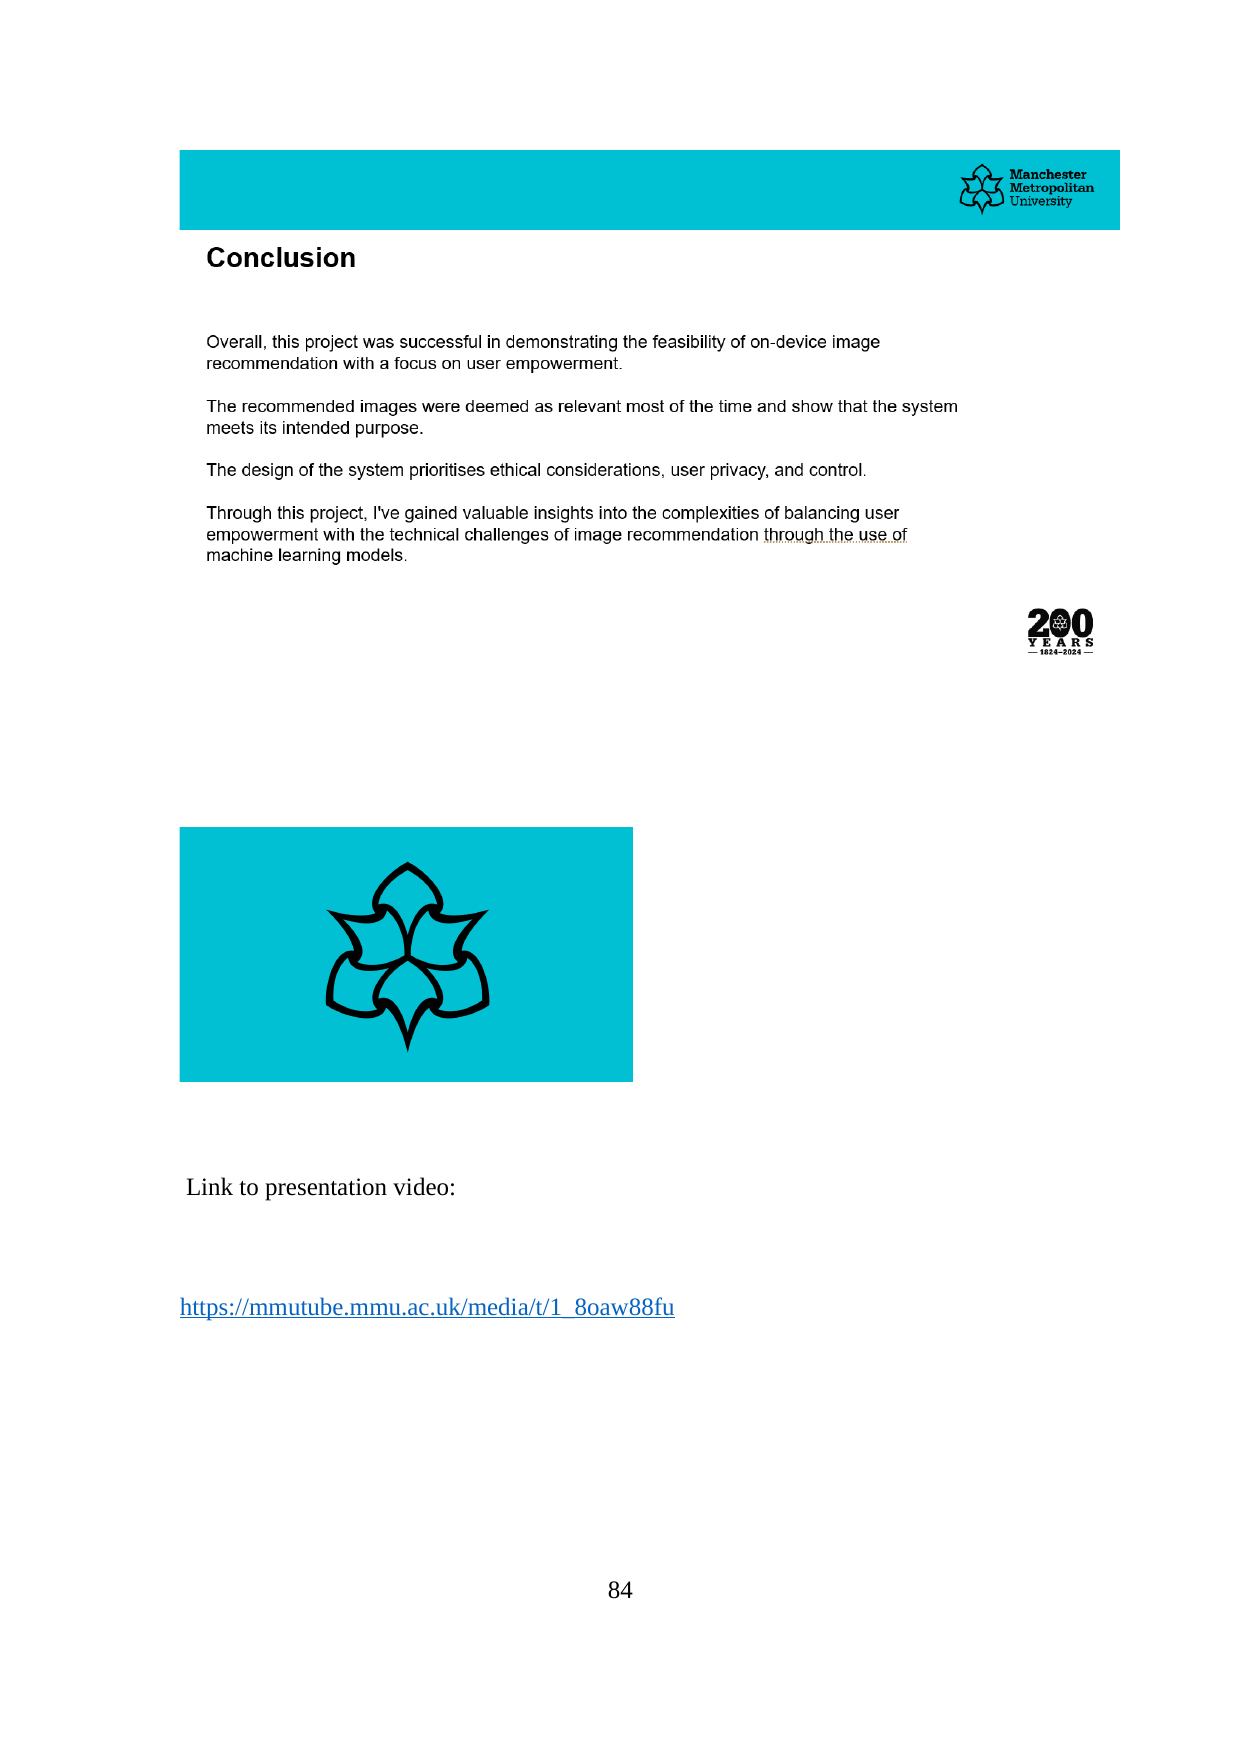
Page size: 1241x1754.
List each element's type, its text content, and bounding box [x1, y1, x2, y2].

picture [179, 150, 1120, 677]
text Link to presentation video: [179, 1172, 1090, 1201]
picture [179, 827, 633, 1082]
text https://mmutube.mmu.ac.uk/media/t/1_8oaw88fu [179, 1292, 1090, 1321]
